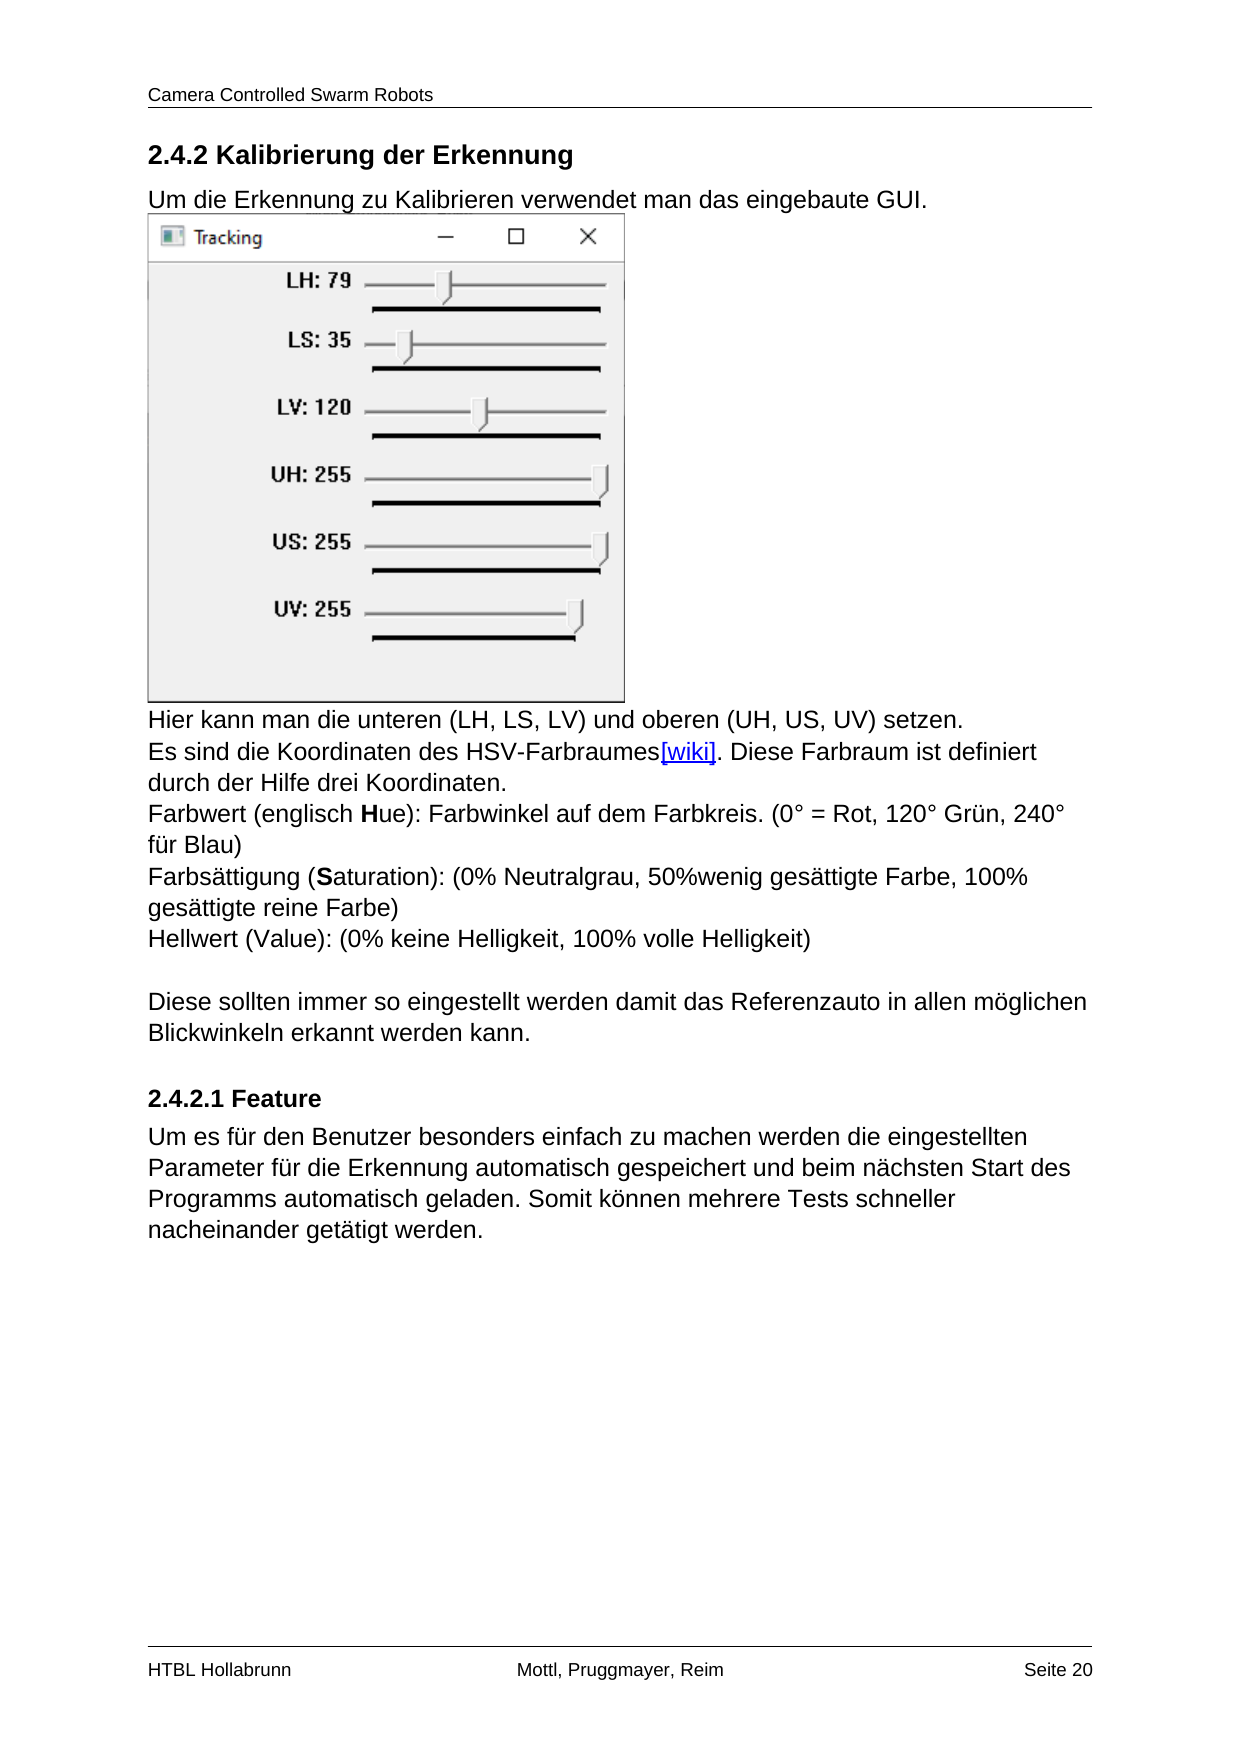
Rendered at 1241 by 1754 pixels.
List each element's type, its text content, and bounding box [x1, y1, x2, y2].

subtitle Feature [148, 1082, 1092, 1113]
text Es sind die Koordinaten des HSV-Farbraumes[wiki]. Diese Farbraum ist definiert durch der Hilfe drei Koordinaten. [148, 734, 1092, 797]
text Diese sollten immer so eingestellt werden damit das Referenzauto in allen möglichen Blickwinkeln erkannt werden kann. [148, 984, 1092, 1047]
text Hier kann man die unteren (LH, LS, LV) und oberen (UH, US, UV) setzen. [148, 703, 1092, 734]
text Um es für den Benutzer besonders einfach zu machen werden die eingestellten Parameter für die Erkennung automatisch gespeichert und beim nächsten Start des Programms automatisch geladen. Somit können mehrere Tests schneller nacheinander getätigt werden. [148, 1119, 1092, 1244]
picture [147, 213, 625, 703]
text Farbwert (englisch Hue): Farbwinkel auf dem Farbkreis. (0° = Rot, 120° Grün, 240° für Blau) [148, 797, 1092, 859]
text Um die Erkennung zu Kalibrieren verwendet man das eingebaute GUI. [148, 183, 1092, 214]
text Hellwert (Value): (0% keine Helligkeit, 100% volle Helligkeit) [148, 922, 1092, 953]
text Farbsättigung (Saturation): (0% Neutralgrau, 50%wenig gesättigte Farbe, 100% gesättigte reine Farbe) [148, 859, 1092, 922]
subtitle Kalibrierung der Erkennung [148, 139, 1092, 170]
